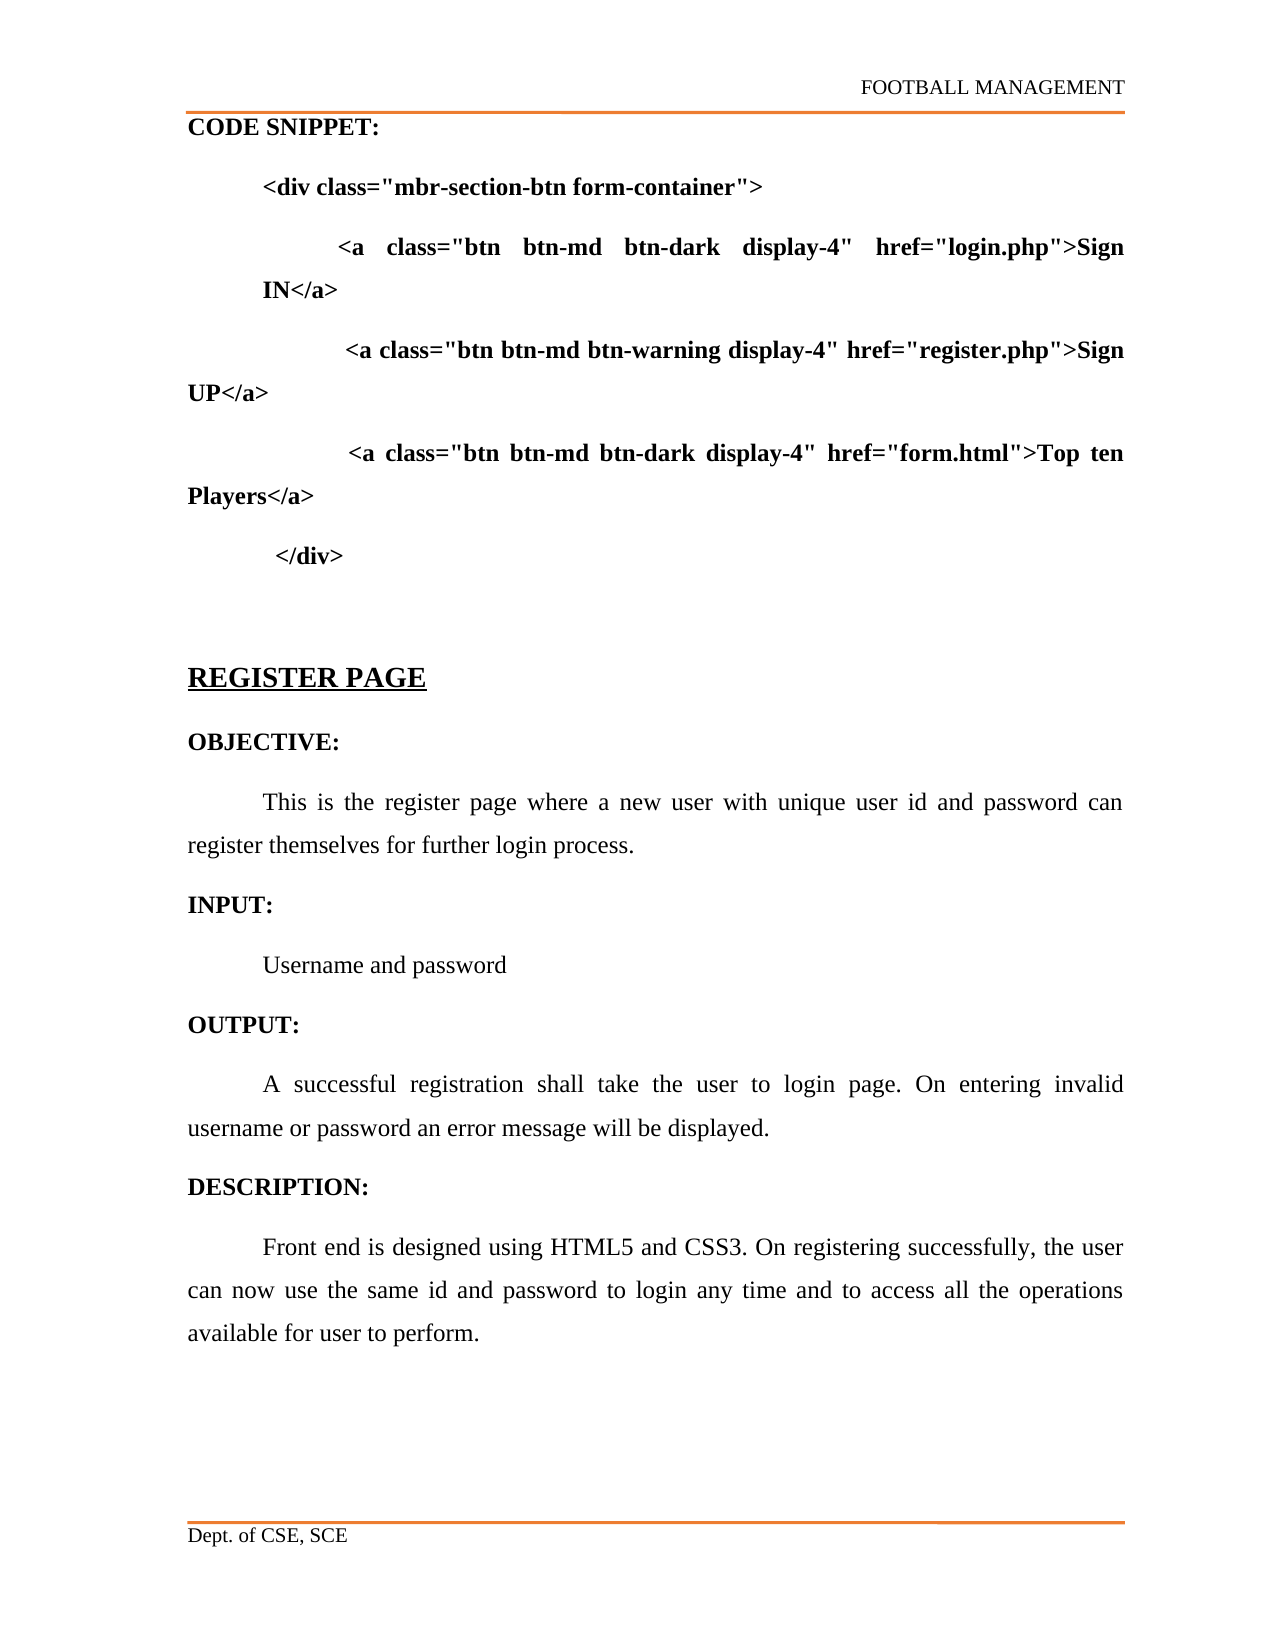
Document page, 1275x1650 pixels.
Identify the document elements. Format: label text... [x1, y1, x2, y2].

text <div class="mbr-section-btn form-container"> [187, 172, 1125, 201]
text <a class="btn btn-md btn-dark display-4" href="form.html">Top ten Players</a> [187, 438, 1125, 510]
text A successful registration shall take the user to login page. On entering invalid username or password an error message will be displayed. [187, 1069, 1125, 1141]
text <a class="btn btn-md btn-warning display-4" href="register.php">Sign UP</a> [187, 335, 1125, 407]
text This is the register page where a new user with unique user id and password can register themselves for further login process. [187, 787, 1125, 859]
text OUTPUT: [187, 1010, 1125, 1038]
text INPUT: [187, 890, 1125, 919]
text CODE SNIPPET: [187, 112, 1125, 141]
text DESCRIPTION: [187, 1172, 1125, 1201]
text <a class="btn btn-md btn-dark display-4" href="login.php">Sign IN</a> [262, 232, 1125, 304]
text REGISTER PAGE [187, 660, 1125, 694]
text OBJECTIVE: [187, 727, 1125, 756]
text Front end is designed using HTML5 and CSS3. On registering successfully, the user can now use the same id and password to login any time and to access all the operations available for user to perform. [187, 1232, 1125, 1347]
text Username and password [187, 950, 1125, 979]
text </div> [187, 541, 1125, 569]
